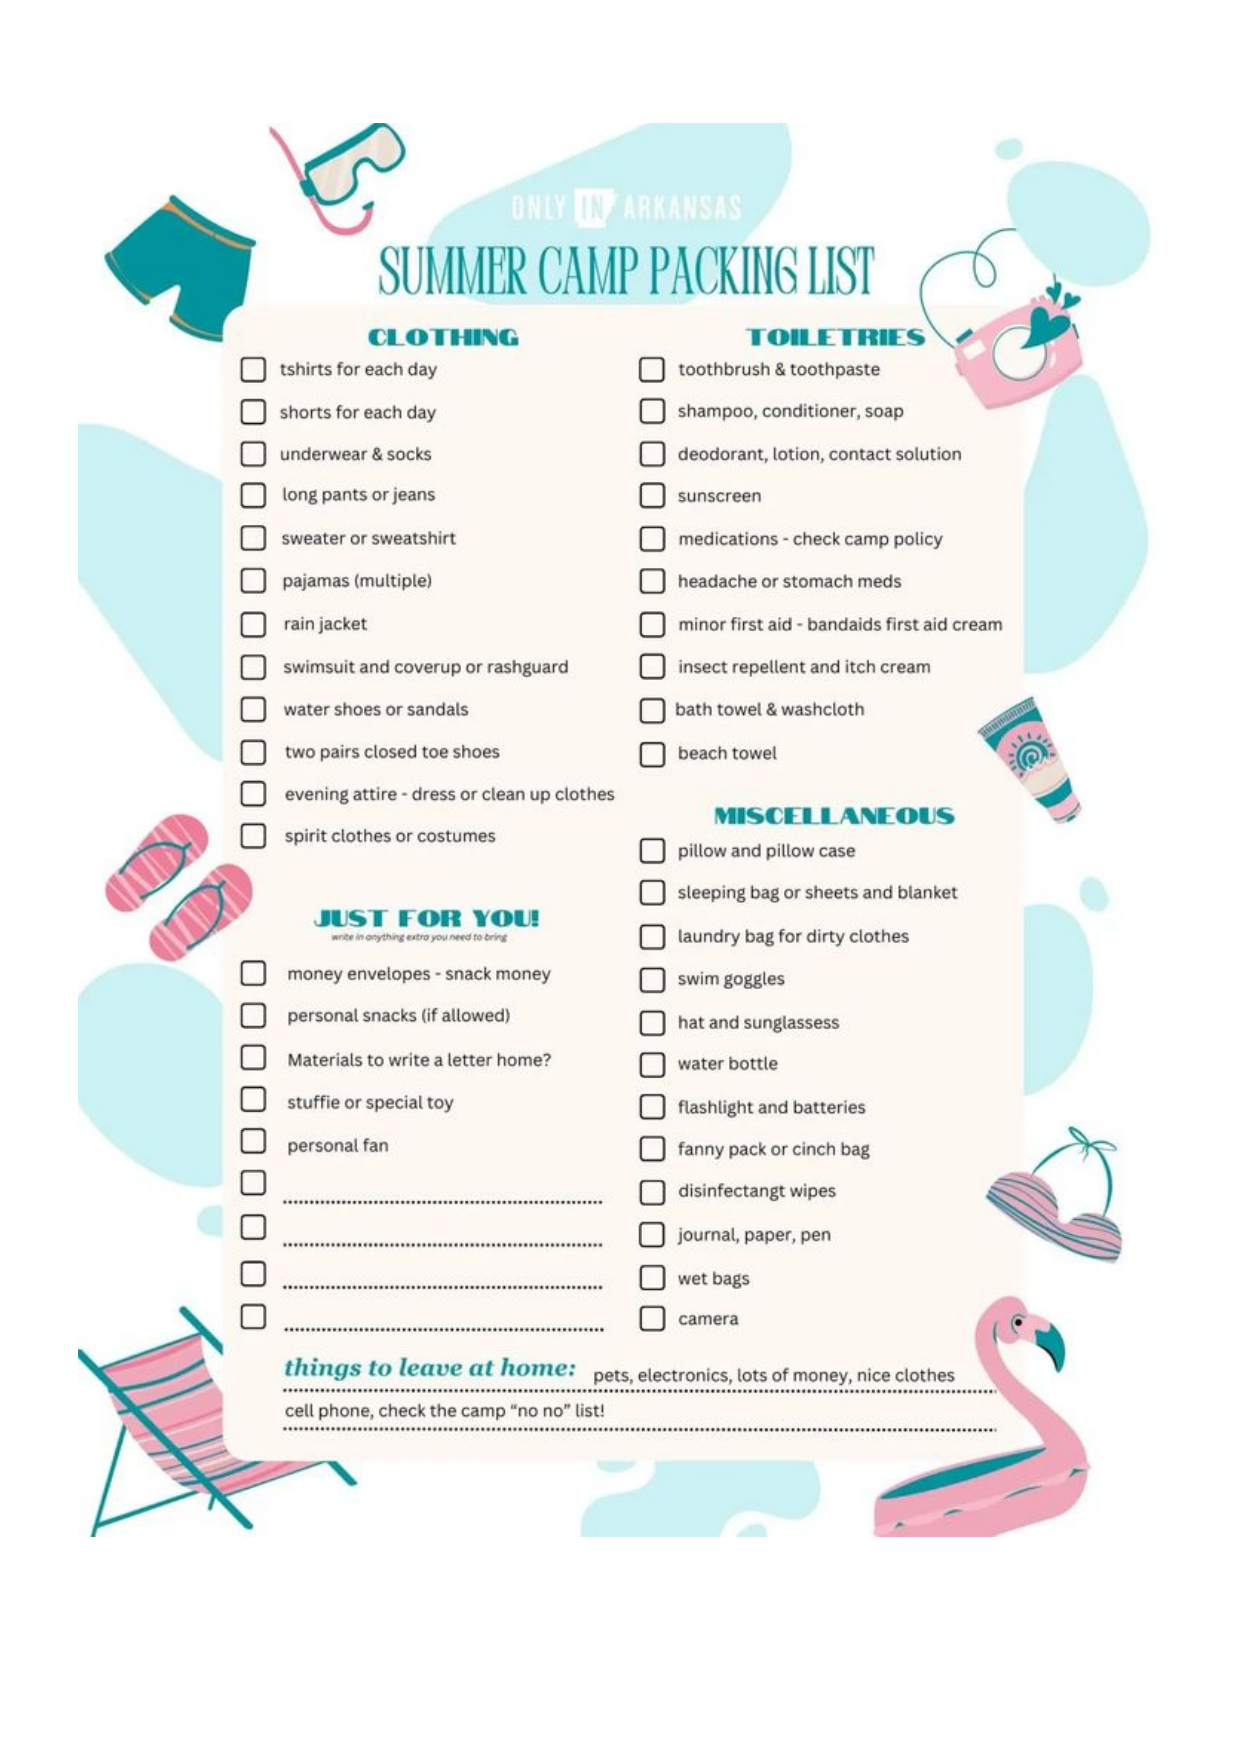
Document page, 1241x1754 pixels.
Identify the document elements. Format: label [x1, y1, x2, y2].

picture [78, 123, 1169, 1537]
